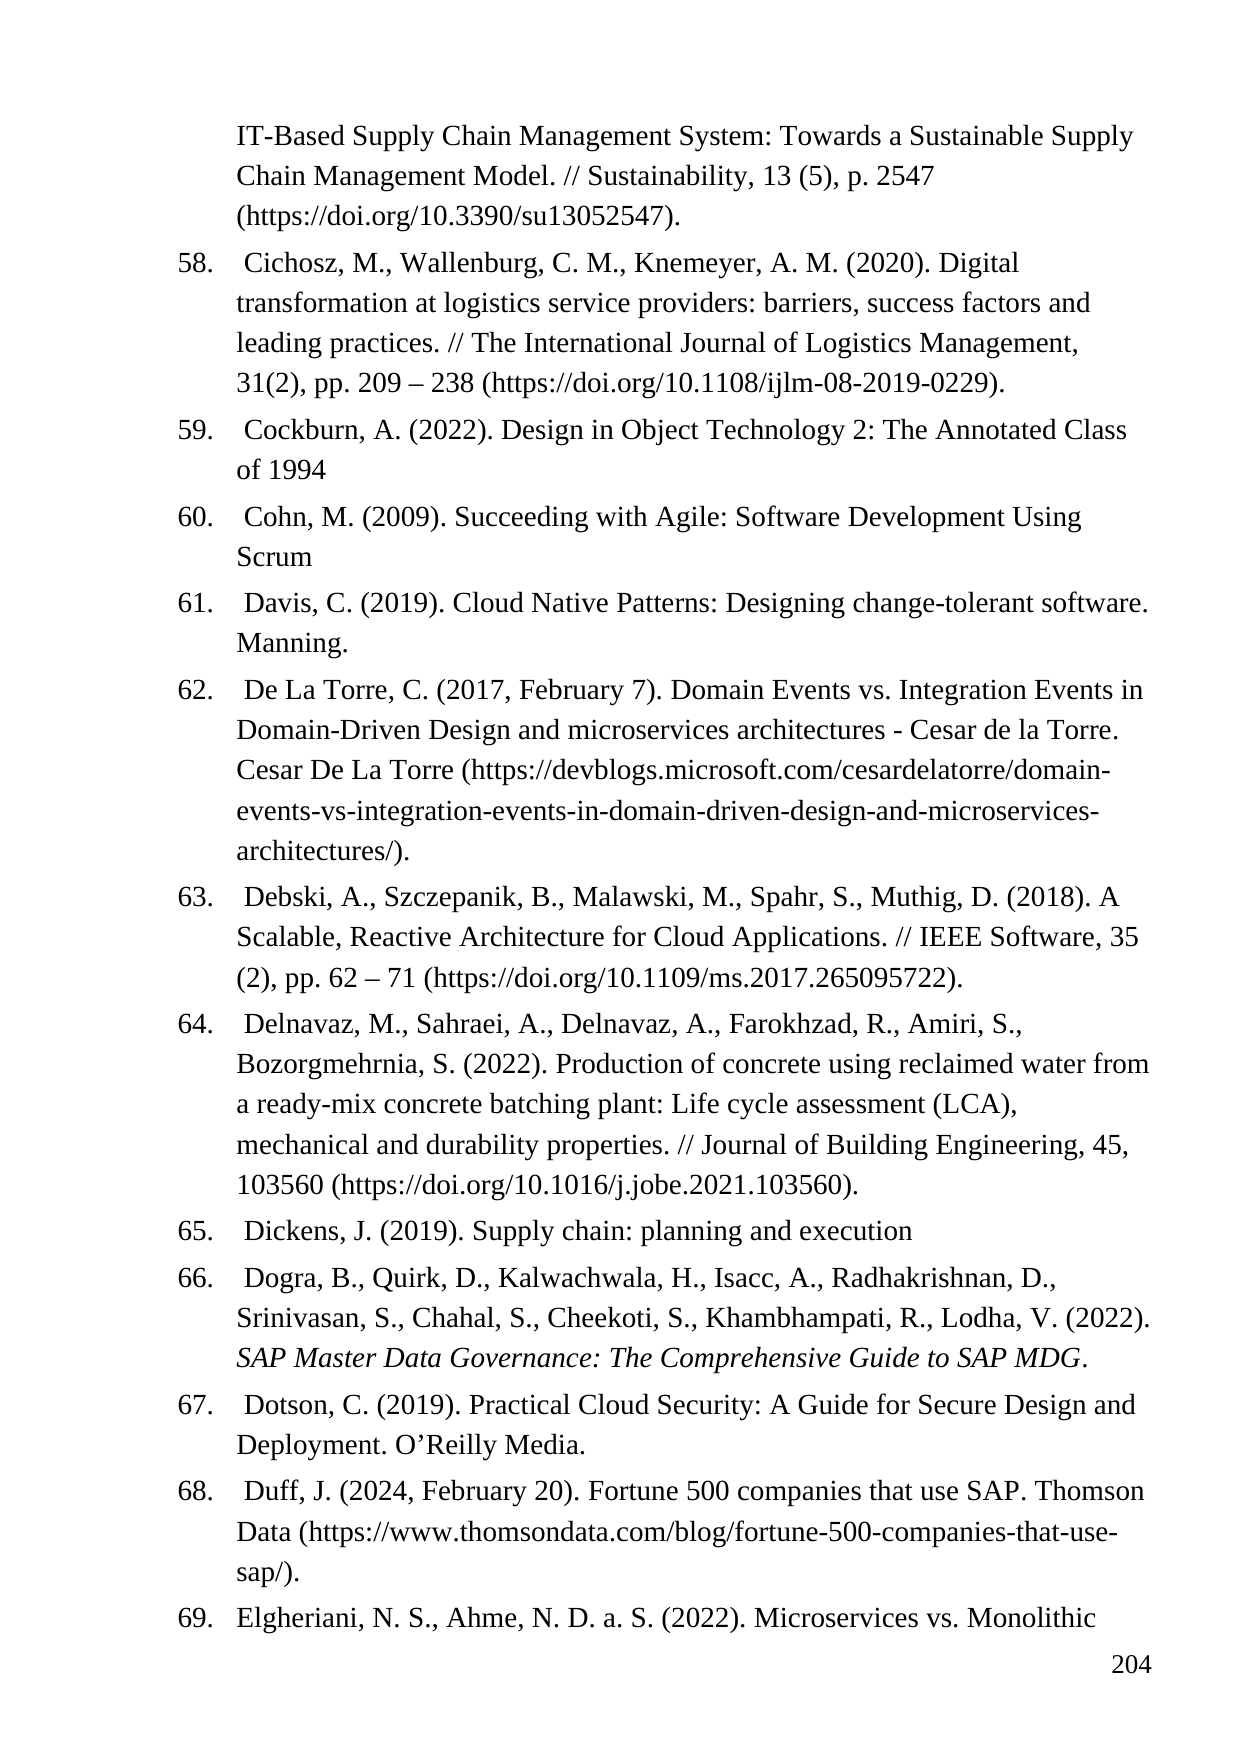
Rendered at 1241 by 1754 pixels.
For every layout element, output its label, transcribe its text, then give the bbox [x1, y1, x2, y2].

text Dickens, J. (2019). Supply chain: planning and execution [177, 1213, 1152, 1247]
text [177, 118, 1152, 232]
text Cockburn, A. (2022). Design in Object Technology 2: The Annotated Class of 1994 [177, 412, 1152, 486]
text Dogra, B., Quirk, D., Kalwachwala, H., Isacc, A., Radhakrishnan, D., Srinivasan, S., Chahal, S., Cheekoti, S., Khambhampati, R., Lodha, V. (2022). SAP Master Data Governance: The Comprehensive Guide to SAP MDG. [177, 1260, 1152, 1374]
text Duff, J. (2024, February 20). Fortune 500 companies that use SAP. Thomson Data (https://www.thomsondata.com/blog/fortune-500-companies-that-use-sap/). [177, 1473, 1152, 1587]
text Cichosz, M., Wallenburg, C. M., Knemeyer, A. M. (2020). Digital transformation at logistics service providers: barriers, success factors and leading practices. // The International Journal of Logistics Management, 31(2), рр. 209 – 238 (https://doi.org/10.1108/ijlm-08-2019-0229). [177, 245, 1152, 399]
text Cohn, M. (2009). Succeeding with Agile: Software Development Using Scrum [177, 499, 1152, 572]
text Davis, C. (2019). Cloud Native Patterns: Designing change-tolerant software. Manning. [177, 585, 1152, 659]
text Debski, A., Szczepanik, B., Malawski, M., Spahr, S., Muthig, D. (2018). A Scalable, Reactive Architecture for Cloud Applications. // IEEE Software, 35 (2), рр. 62 – 71 (https://doi.org/10.1109/ms.2017.265095722). [177, 879, 1152, 993]
text De La Torre, C. (2017, February 7). Domain Events vs. Integration Events in Domain-Driven Design and microservices architectures - Cesar de la Torre. Cesar De La Torre (https://devblogs.microsoft.com/cesardelatorre/domain-events-vs-integration-events-in-domain-driven-design-and-microservices-architectures/). [177, 672, 1152, 866]
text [177, 1600, 1152, 1634]
text Delnavaz, M., Sahraei, A., Delnavaz, A., Farokhzad, R., Amiri, S., Bozorgmehrnia, S. (2022). Production of concrete using reclaimed water from a ready-mix concrete batching plant: Life cycle assessment (LCA), mechanical and durability properties. // Journal of Building Engineering, 45, 103560 (https://doi.org/10.1016/j.jobe.2021.103560). [177, 1006, 1152, 1201]
text Dotson, C. (2019). Practical Cloud Security: A Guide for Secure Design and Deployment. O’Reilly Media. [177, 1387, 1152, 1461]
